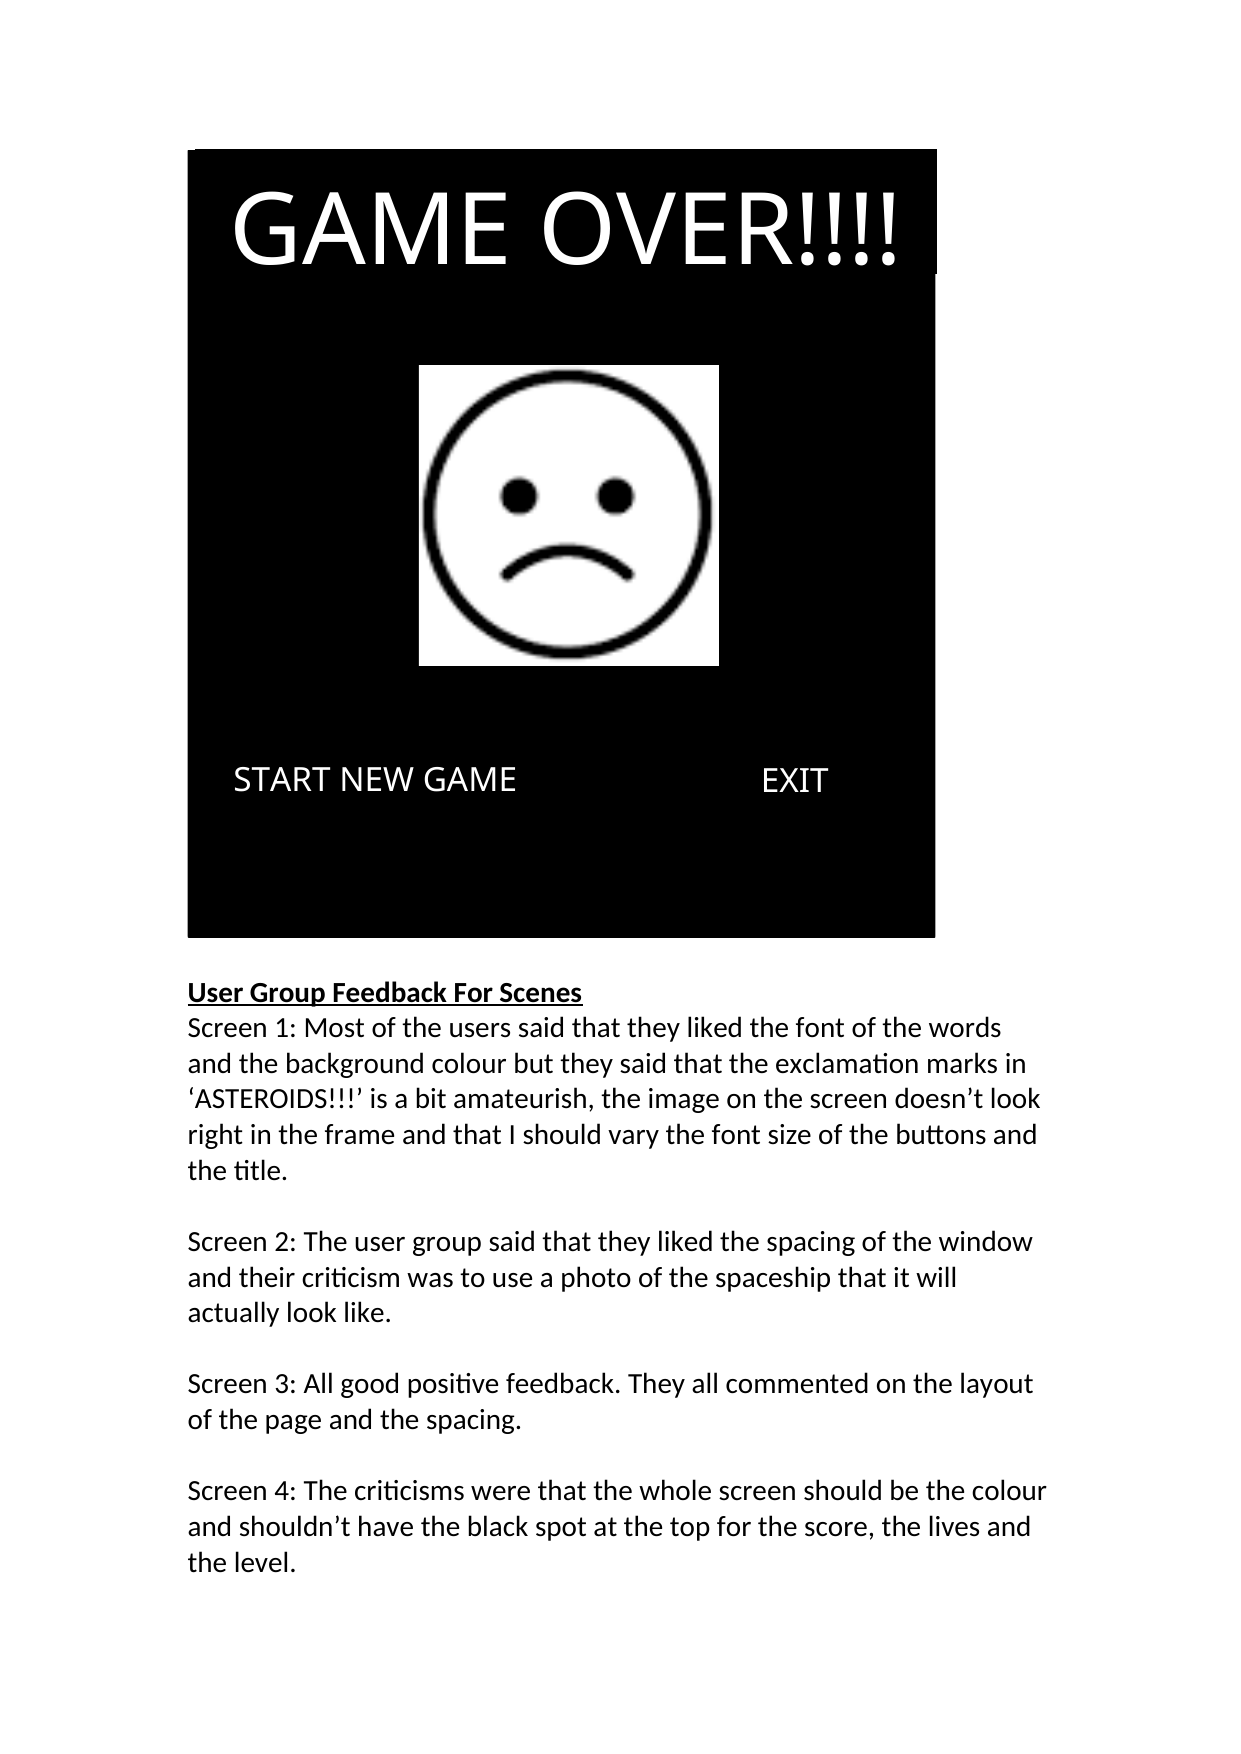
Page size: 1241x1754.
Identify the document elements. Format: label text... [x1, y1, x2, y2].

text Screen 4: The criticisms were that the whole screen should be the colour and shouldn’t have the black spot at the top for the score, the lives and the level. [187, 1472, 1053, 1579]
text User Group Feedback For Scenes [187, 974, 1053, 1009]
text Screen 2: The user group said that they liked the spacing of the window and their criticism was to use a photo of the spaceship that it will actually look like. [187, 1223, 1053, 1330]
picture [187, 150, 936, 938]
text Screen 3: All good positive feedback. They all commented on the layout of the page and the spacing. [187, 1366, 1053, 1437]
text Screen 1: Most of the users said that they liked the font of the words and the background colour but they said that the exclamation marks in ‘ASTEROIDS!!!’ is a bit amateurish, the image on the screen doesn’t look right in the frame and that I should vary the font size of the buttons and the title. [187, 1009, 1053, 1187]
